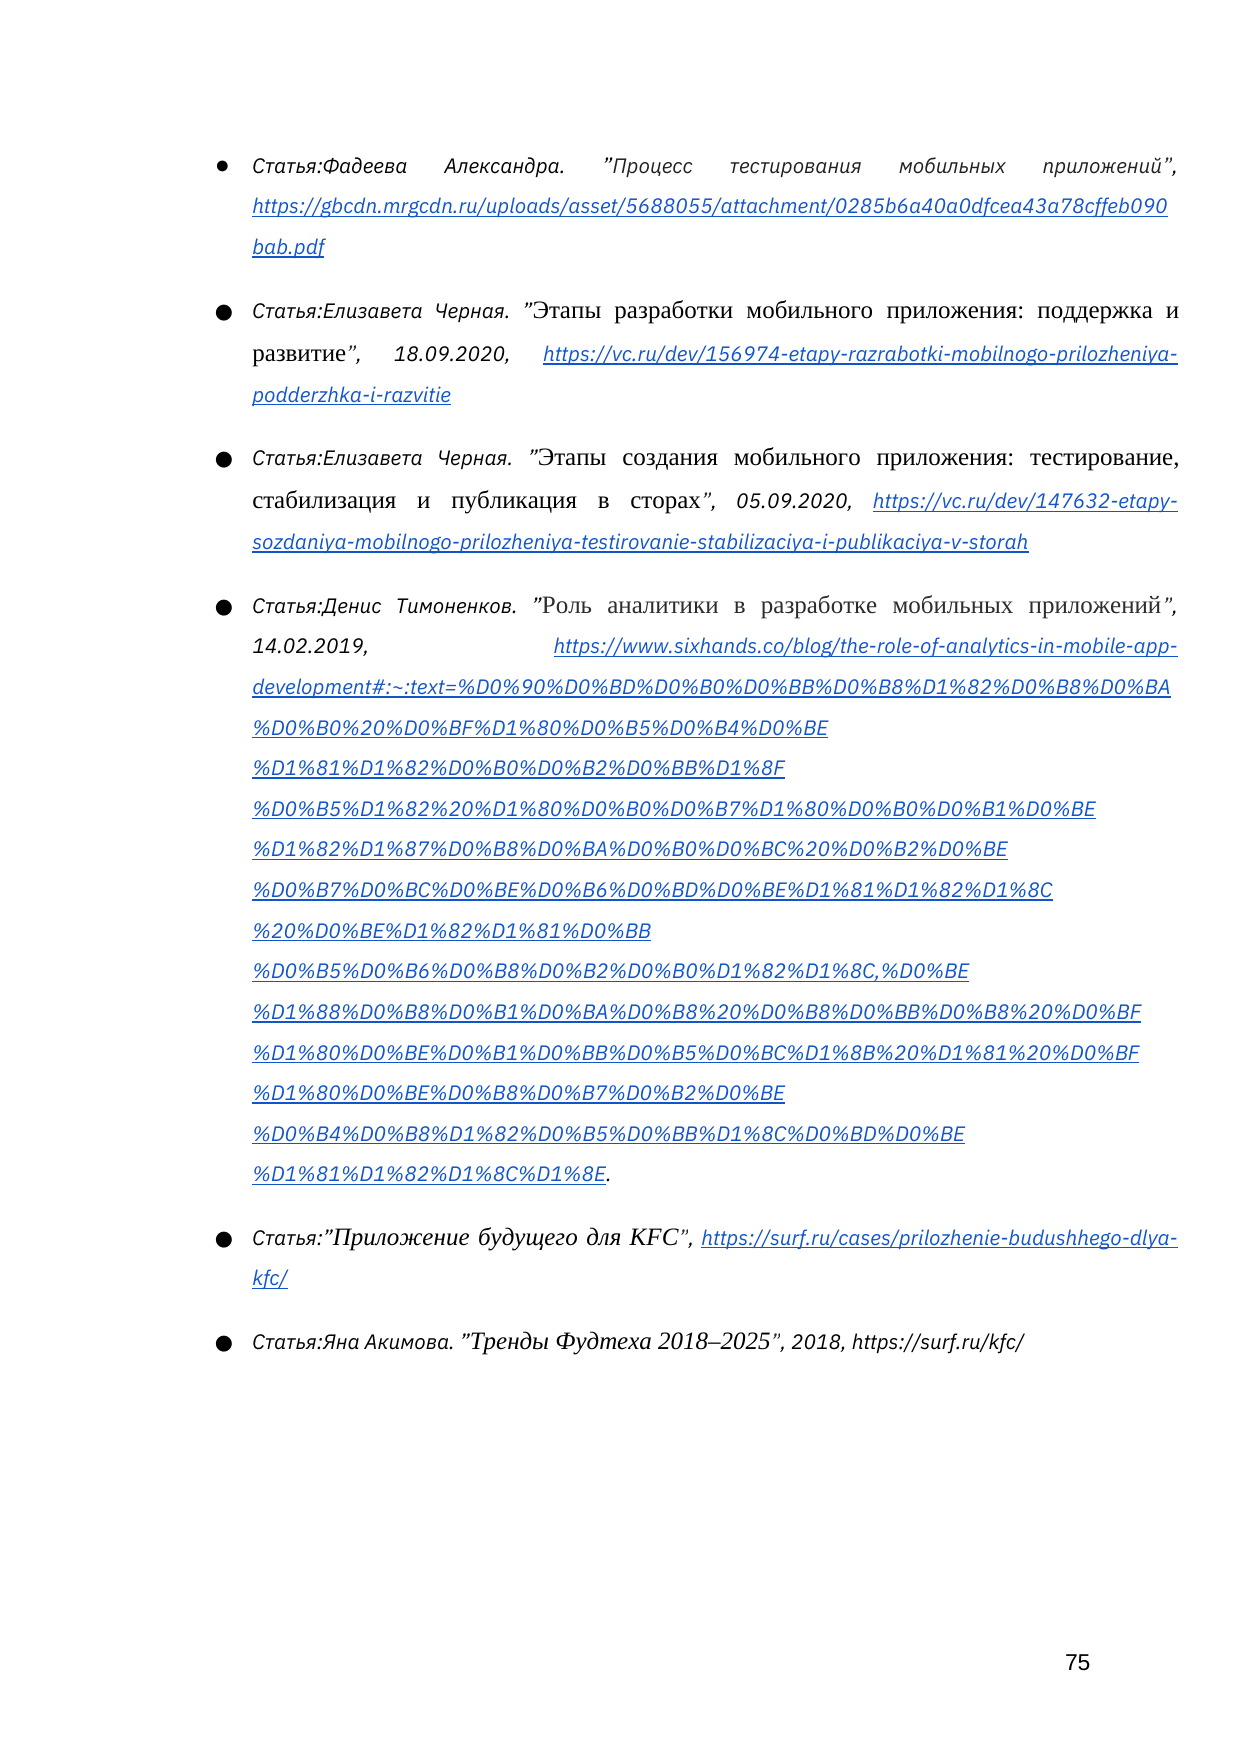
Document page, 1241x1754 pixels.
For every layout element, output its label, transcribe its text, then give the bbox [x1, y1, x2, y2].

list Статья:Фадеева Александра. ”Процесс тестирования мобильных приложений”, https://gbcdn.mrgcdn.ru/uploads/asset/5688055/attachment/0285b6a40a0dfcea43a78cffeb090bab.pdf [214, 150, 1180, 260]
list Статья:Елизавета Черная. ”Этапы создания мобильного приложения: тестирование, стабилизация и публикация в сторах”, 05.09.2020, https://vc.ru/dev/147632-etapy-sozdaniya-mobilnogo-prilozheniya-testirovanie-stabilizaciya-i-publikaciya-v-storah [214, 442, 1180, 555]
list Статья:Денис Тимоненков. ”Роль аналитики в разработке мобильных приложений”, 14.02.2019, https://www.sixhands.co/blog/the-role-of-analytics-in-mobile-app-development#:~:text=%D0%90%D0%BD%D0%B0%D0%BB%D0%B8%D1%82%D0%B8%D0%BA%D0%B0%20%D0%BF%D1%80%D0%B5%D0%B4%D0%BE%D1%81%D1%82%D0%B0%D0%B2%D0%BB%D1%8F%D0%B5%D1%82%20%D1%80%D0%B0%D0%B7%D1%80%D0%B0%D0%B1%D0%BE%D1%82%D1%87%D0%B8%D0%BA%D0%B0%D0%BC%20%D0%B2%D0%BE%D0%B7%D0%BC%D0%BE%D0%B6%D0%BD%D0%BE%D1%81%D1%82%D1%8C%20%D0%BE%D1%82%D1%81%D0%BB%D0%B5%D0%B6%D0%B8%D0%B2%D0%B0%D1%82%D1%8C,%D0%BE%D1%88%D0%B8%D0%B1%D0%BA%D0%B8%20%D0%B8%D0%BB%D0%B8%20%D0%BF%D1%80%D0%BE%D0%B1%D0%BB%D0%B5%D0%BC%D1%8B%20%D1%81%20%D0%BF%D1%80%D0%BE%D0%B8%D0%B7%D0%B2%D0%BE%D0%B4%D0%B8%D1%82%D0%B5%D0%BB%D1%8C%D0%BD%D0%BE%D1%81%D1%82%D1%8C%D1%8E. [214, 590, 1180, 1187]
list Статья:Яна Акимова. ”Тренды Фудтеха 2018–2025”, 2018, https://surf.ru/kfc/ [771, 1326, 1180, 1355]
list Статья:Елизавета Черная. ”Этапы разработки мобильного приложения: поддержка и развитие”, 18.09.2020, https://vc.ru/dev/156974-etapy-razrabotki-mobilnogo-prilozheniya-podderzhka-i-razvitie [214, 295, 1180, 408]
list Статья:”Приложение будущего для KFC”, https://surf.ru/cases/prilozhenie-budushhego-dlya-kfc/ [214, 1222, 1180, 1292]
